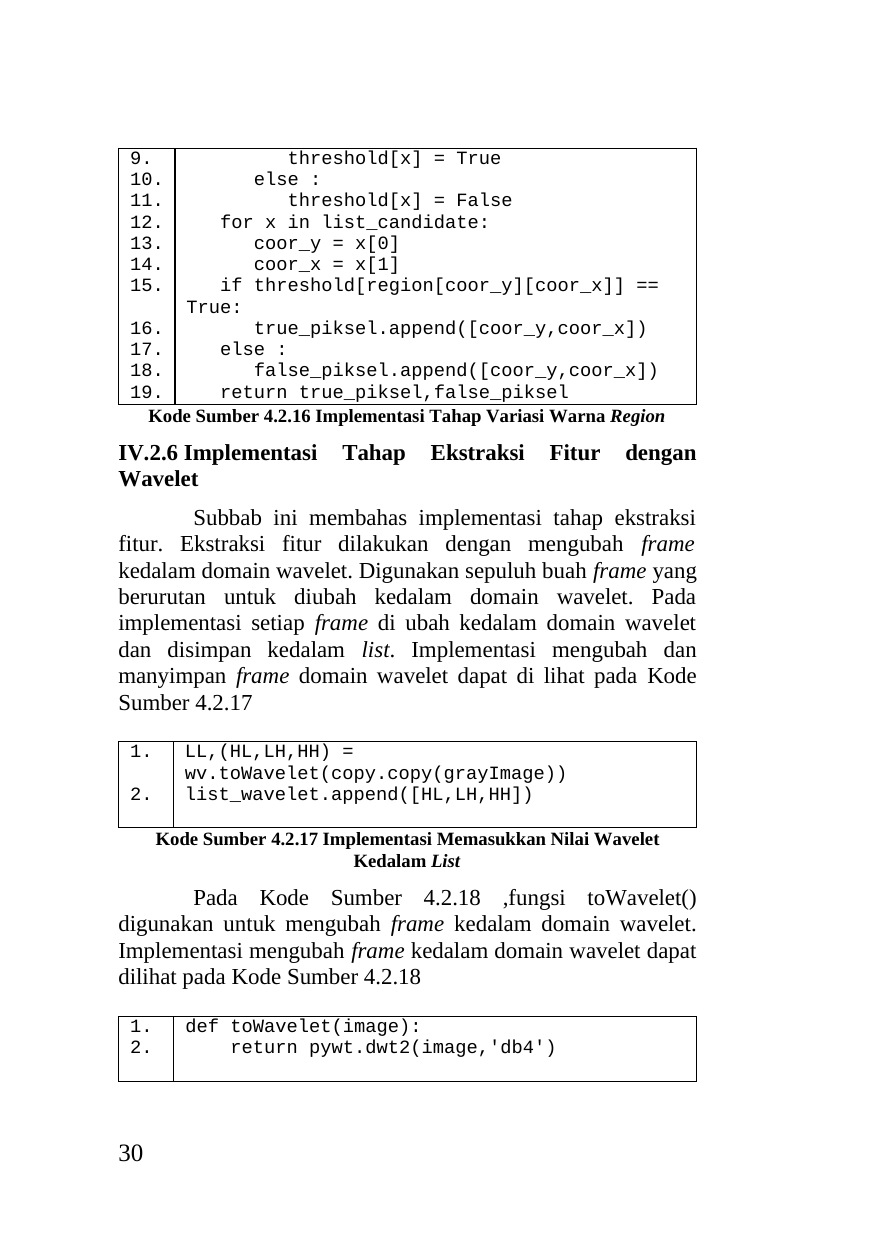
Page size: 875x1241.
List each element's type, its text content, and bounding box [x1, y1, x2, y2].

table_header def toWavelet(image): return pywt.dwt2(image,'db4') [174, 1017, 696, 1081]
table_header LL,(HL,LH,HH) = wv.toWavelet(copy.copy(grayImage)) list_wavelet.append([HL,LH,HH]) [174, 742, 696, 827]
table_header 1. 2. [119, 742, 173, 827]
table_header 1. 2. 3. 4. 5. 6. 7. 8. 9. 10. 11. 12. 13. 14. 15. 16. 17. 18. 19. [119, 149, 174, 404]
subtitle Implementasi Tahap Ekstraksi Fitur dengan Wavelet [118, 439, 697, 492]
table_header 1. 2. [119, 1017, 173, 1081]
